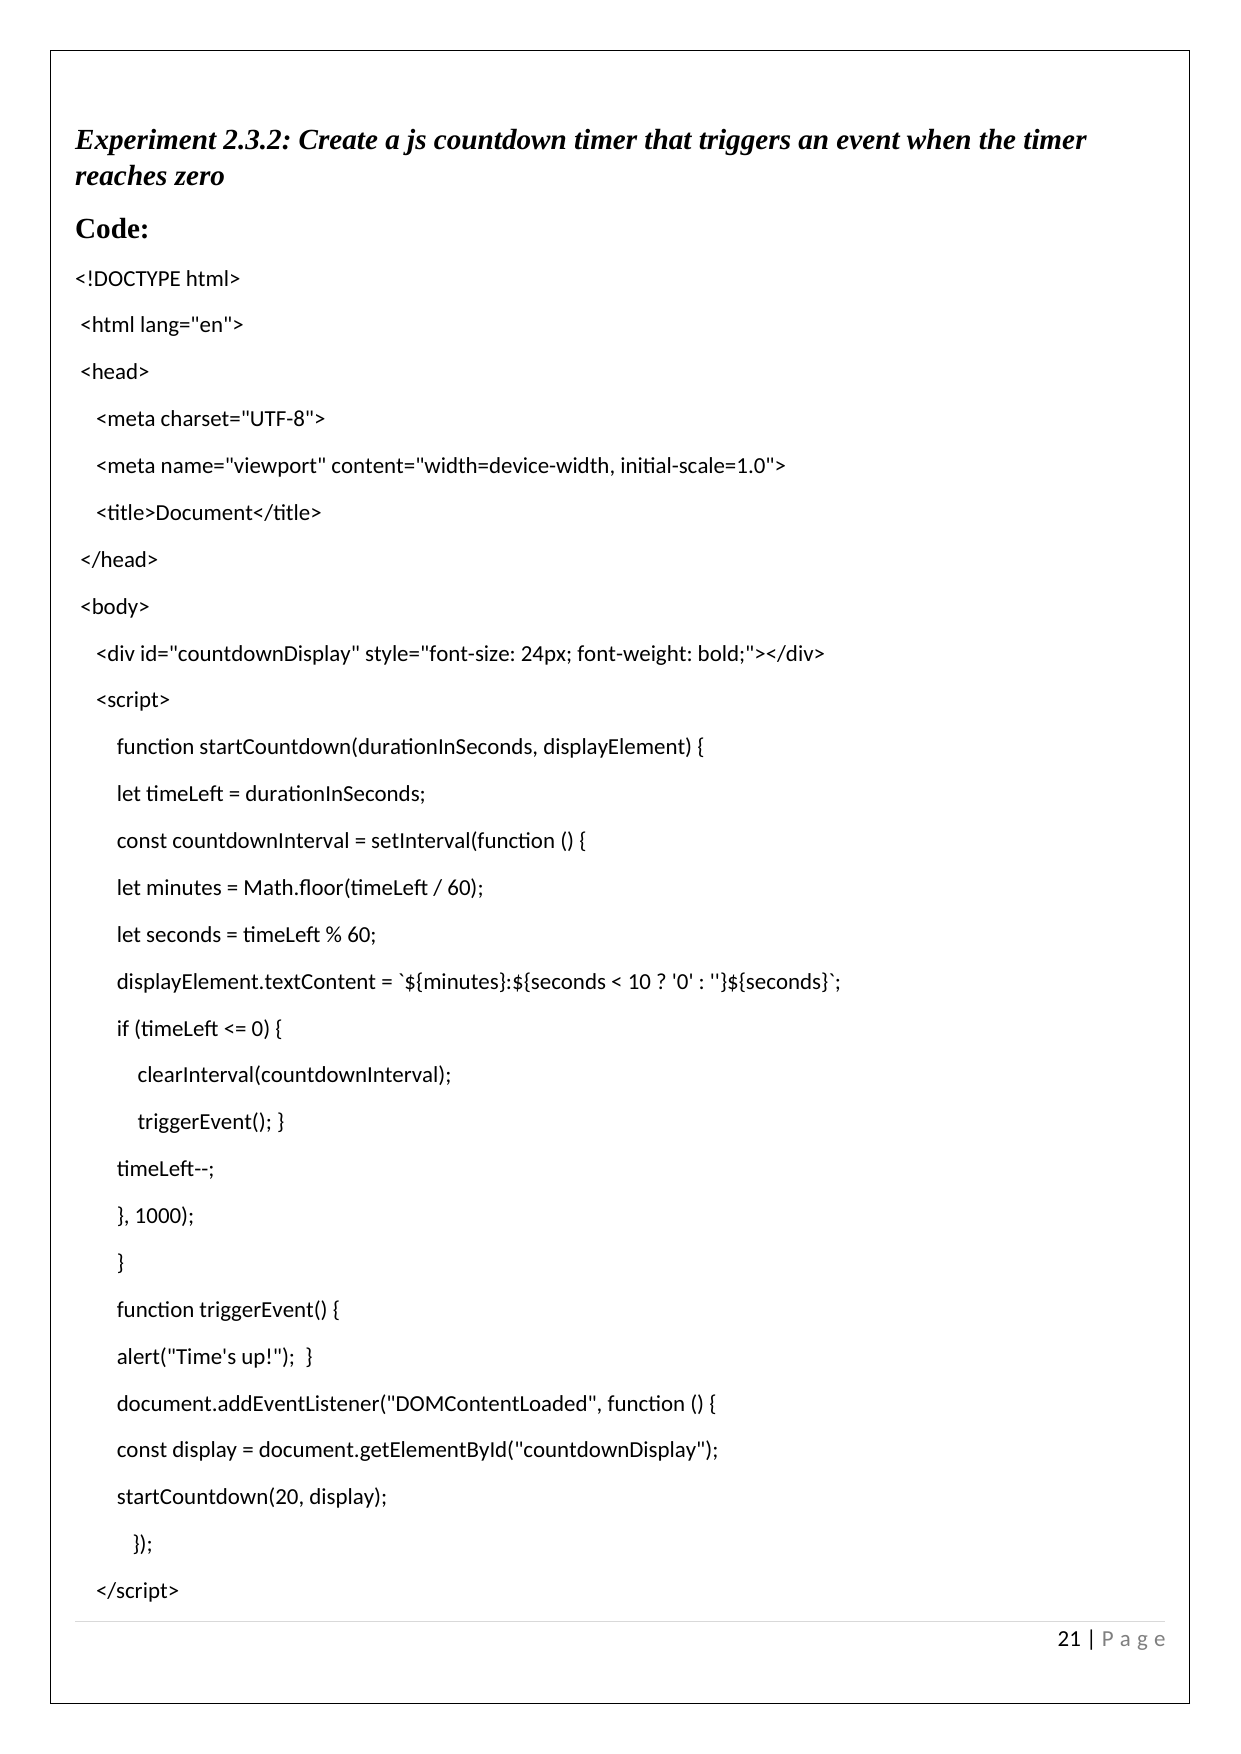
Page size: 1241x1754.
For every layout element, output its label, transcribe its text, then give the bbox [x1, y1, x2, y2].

text <meta name="viewport" content="width=device-width, initial-scale=1.0"> [75, 451, 1165, 479]
text let seconds = timeLeft % 60; [75, 920, 1165, 948]
text } [75, 1248, 1165, 1276]
text <meta charset="UTF-8"> [75, 404, 1165, 432]
text <div id="countdownDisplay" style="font-size: 24px; font-weight: bold;"></div> [75, 639, 1165, 667]
text if (timeLeft <= 0) { [75, 1014, 1165, 1042]
text </head> [75, 545, 1165, 573]
text function triggerEvent() { [75, 1295, 1165, 1323]
text }); [75, 1529, 1165, 1557]
text function startCountdown(durationInSeconds, displayElement) { [75, 732, 1165, 760]
text <script> [75, 686, 1165, 713]
text displayElement.textContent = `${minutes}:${seconds < 10 ? '0' : ''}${seconds}`; [75, 967, 1165, 995]
text </script> [75, 1576, 1165, 1604]
text <head> [75, 357, 1165, 385]
text Code: [75, 211, 1165, 244]
text startCountdown(20, display); [75, 1482, 1165, 1510]
text clearInterval(countdownInterval); [75, 1061, 1165, 1088]
text Experiment 2.3.2: Create a js countdown timer that triggers an event when the timer reaches zero [75, 122, 1165, 192]
text <body> [75, 592, 1165, 620]
text const countdownInterval = setInterval(function () { [75, 826, 1165, 854]
text <!DOCTYPE html> [75, 264, 1165, 292]
text const display = document.getElementById("countdownDisplay"); [75, 1436, 1165, 1463]
text let minutes = Math.floor(timeLeft / 60); [75, 873, 1165, 901]
text document.addEventListener("DOMContentLoaded", function () { [75, 1389, 1165, 1417]
text <title>Document</title> [75, 498, 1165, 526]
text triggerEvent(); } [75, 1107, 1165, 1135]
text }, 1000); [75, 1201, 1165, 1229]
text let timeLeft = durationInSeconds; [75, 779, 1165, 807]
text timeLeft--; [75, 1154, 1165, 1182]
text <html lang="en"> [75, 311, 1165, 338]
text alert("Time's up!"); } [75, 1342, 1165, 1370]
